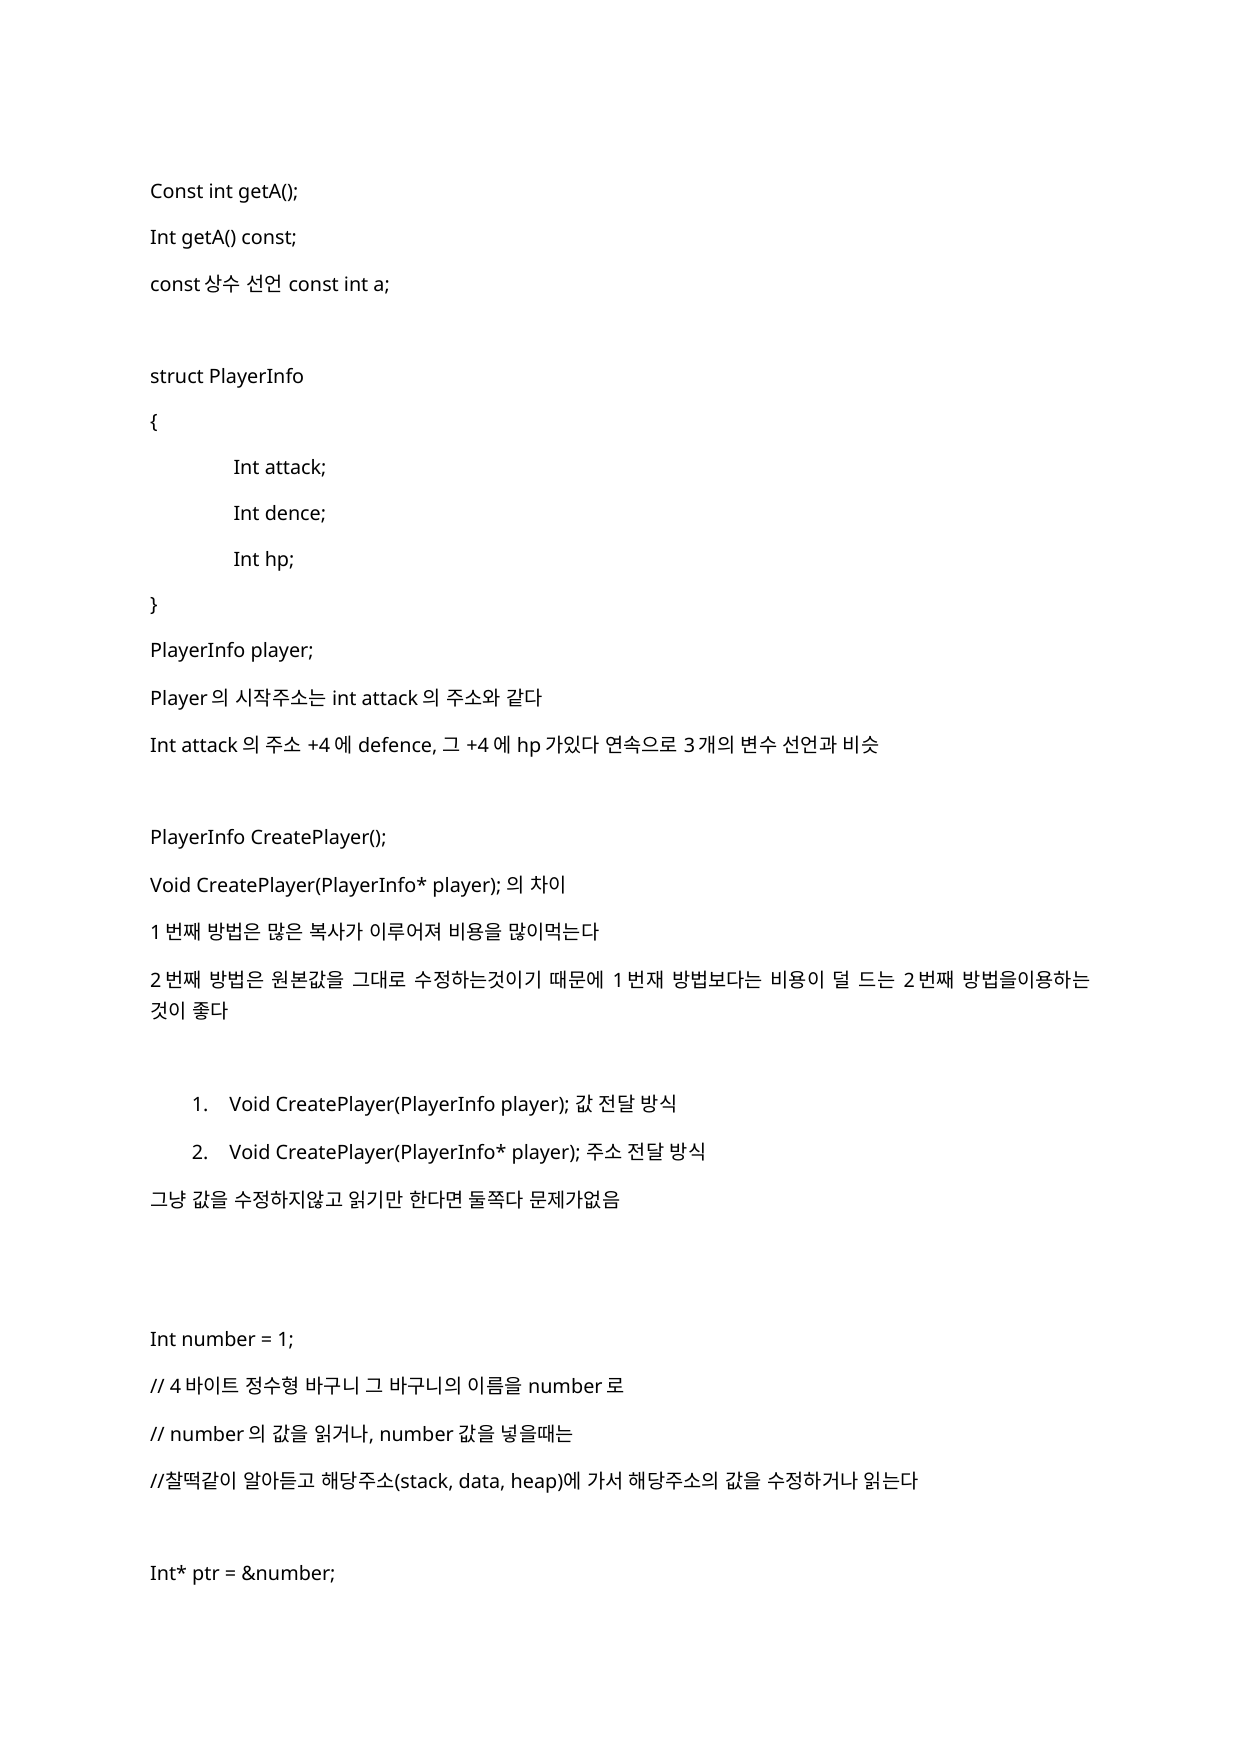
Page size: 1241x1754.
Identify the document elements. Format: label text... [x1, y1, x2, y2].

text const상수 선언 const int a; [150, 269, 1090, 297]
text Void CreatePlayer(PlayerInfo* player); 의 차이 [150, 869, 1090, 898]
text Player의 시작주소는 int attack의 주소와 같다 [150, 682, 1090, 711]
list Void CreatePlayer(PlayerInfo player); 값 전달 방식 [192, 1089, 1090, 1118]
text } [150, 591, 1090, 618]
text Int attack; [150, 453, 1090, 481]
text Int* ptr = &number; [150, 1559, 1090, 1586]
list Void CreatePlayer(PlayerInfo* player); 주소 전달 방식 [192, 1137, 1090, 1165]
text PlayerInfo CreatePlayer(); [150, 823, 1090, 850]
text // 4바이트 정수형 바구니 그 바구니의 이름을 number로 [150, 1371, 1090, 1399]
text Int number = 1; [150, 1325, 1090, 1352]
text 그냥 값을 수정하지않고 읽기만 한다면 둘쪽다 문제가없음 [150, 1184, 1090, 1213]
text 2번째 방법은 원본값을 그대로 수정하는것이기 때문에 1번재 방법보다는 비용이 덜 드는 2번째 방법을이용하는 것이 좋다 [150, 964, 1090, 1024]
text Int getA() const; [150, 223, 1090, 250]
text Int dence; [150, 499, 1090, 526]
text //찰떡같이 알아듣고 해당주소(stack, data, heap)에 가서 해당주소의 값을 수정하거나 읽는다 [150, 1466, 1090, 1495]
text { [150, 408, 1090, 435]
text Int hp; [150, 545, 1090, 572]
text 1번째 방법은 많은 복사가 이루어져 비용을 많이먹는다 [150, 917, 1090, 946]
text Int attack의 주소 +4에 defence, 그 +4에 hp가있다 연속으로 3개의 변수 선언과 비슷 [150, 730, 1090, 759]
text // number의 값을 읽거나, number 값을 넣을때는 [150, 1418, 1090, 1447]
text PlayerInfo player; [150, 636, 1090, 663]
text struct PlayerInfo [150, 362, 1090, 389]
text Const int getA(); [150, 177, 1090, 204]
